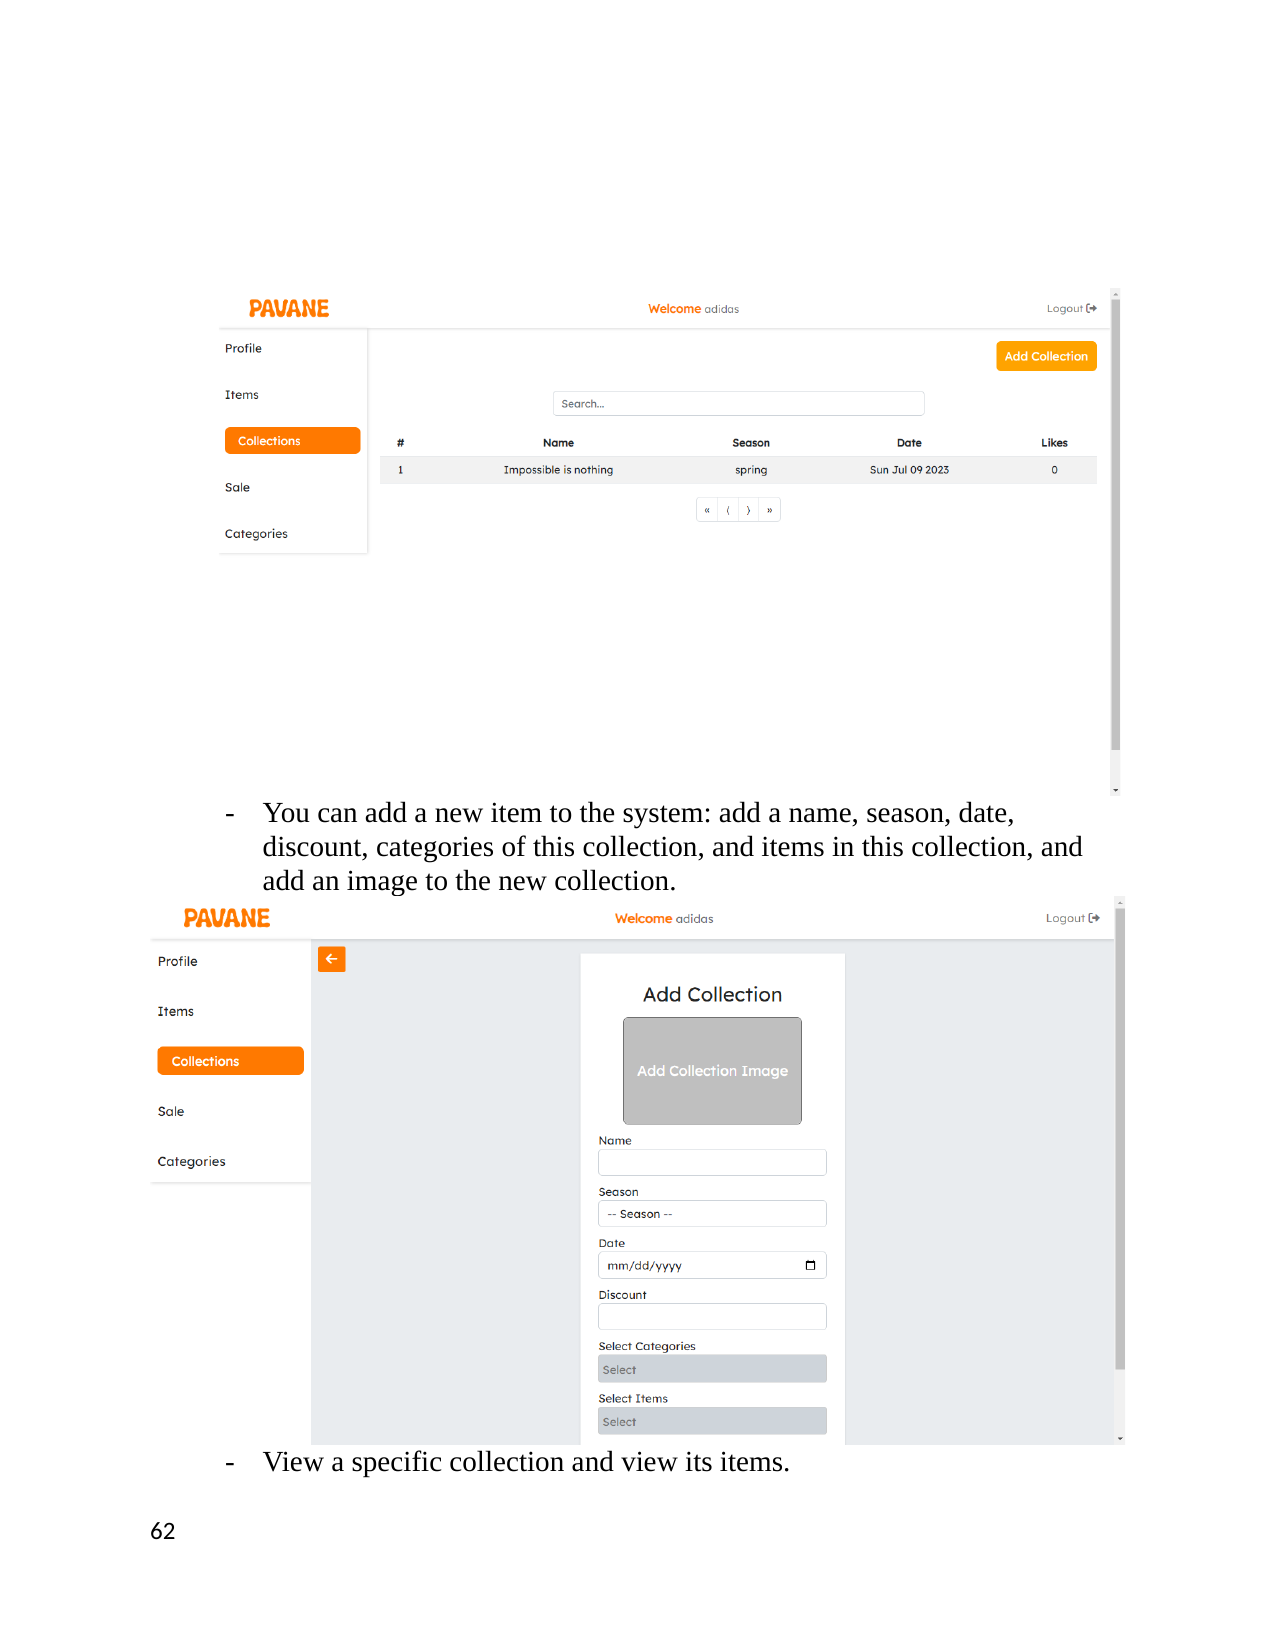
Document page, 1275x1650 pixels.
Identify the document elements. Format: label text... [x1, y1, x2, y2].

picture [150, 896, 1125, 1445]
list View a specific collection and view its items. [225, 1445, 1125, 1478]
picture [218, 288, 1121, 796]
